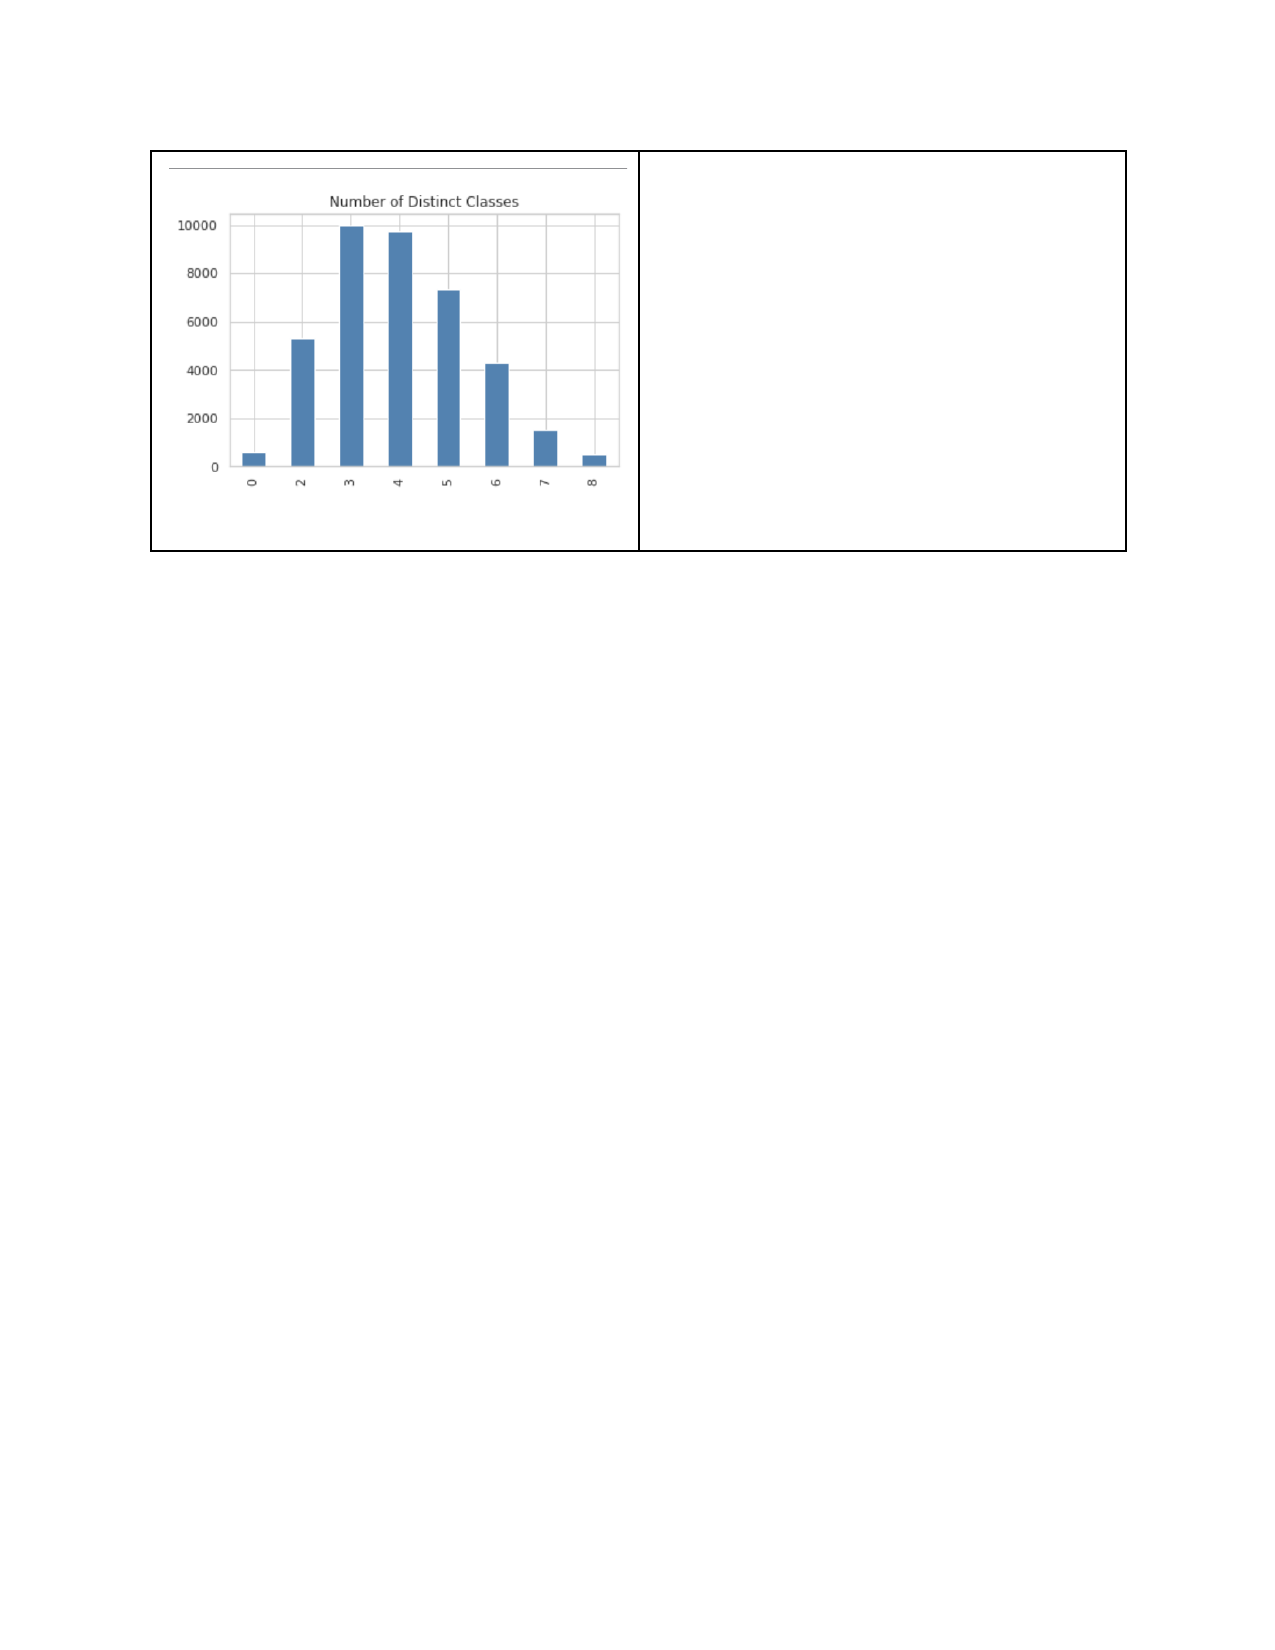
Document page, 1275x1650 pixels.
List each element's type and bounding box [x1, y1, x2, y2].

table_cell [640, 152, 1125, 550]
picture [161, 168, 628, 509]
table_cell [152, 152, 638, 550]
